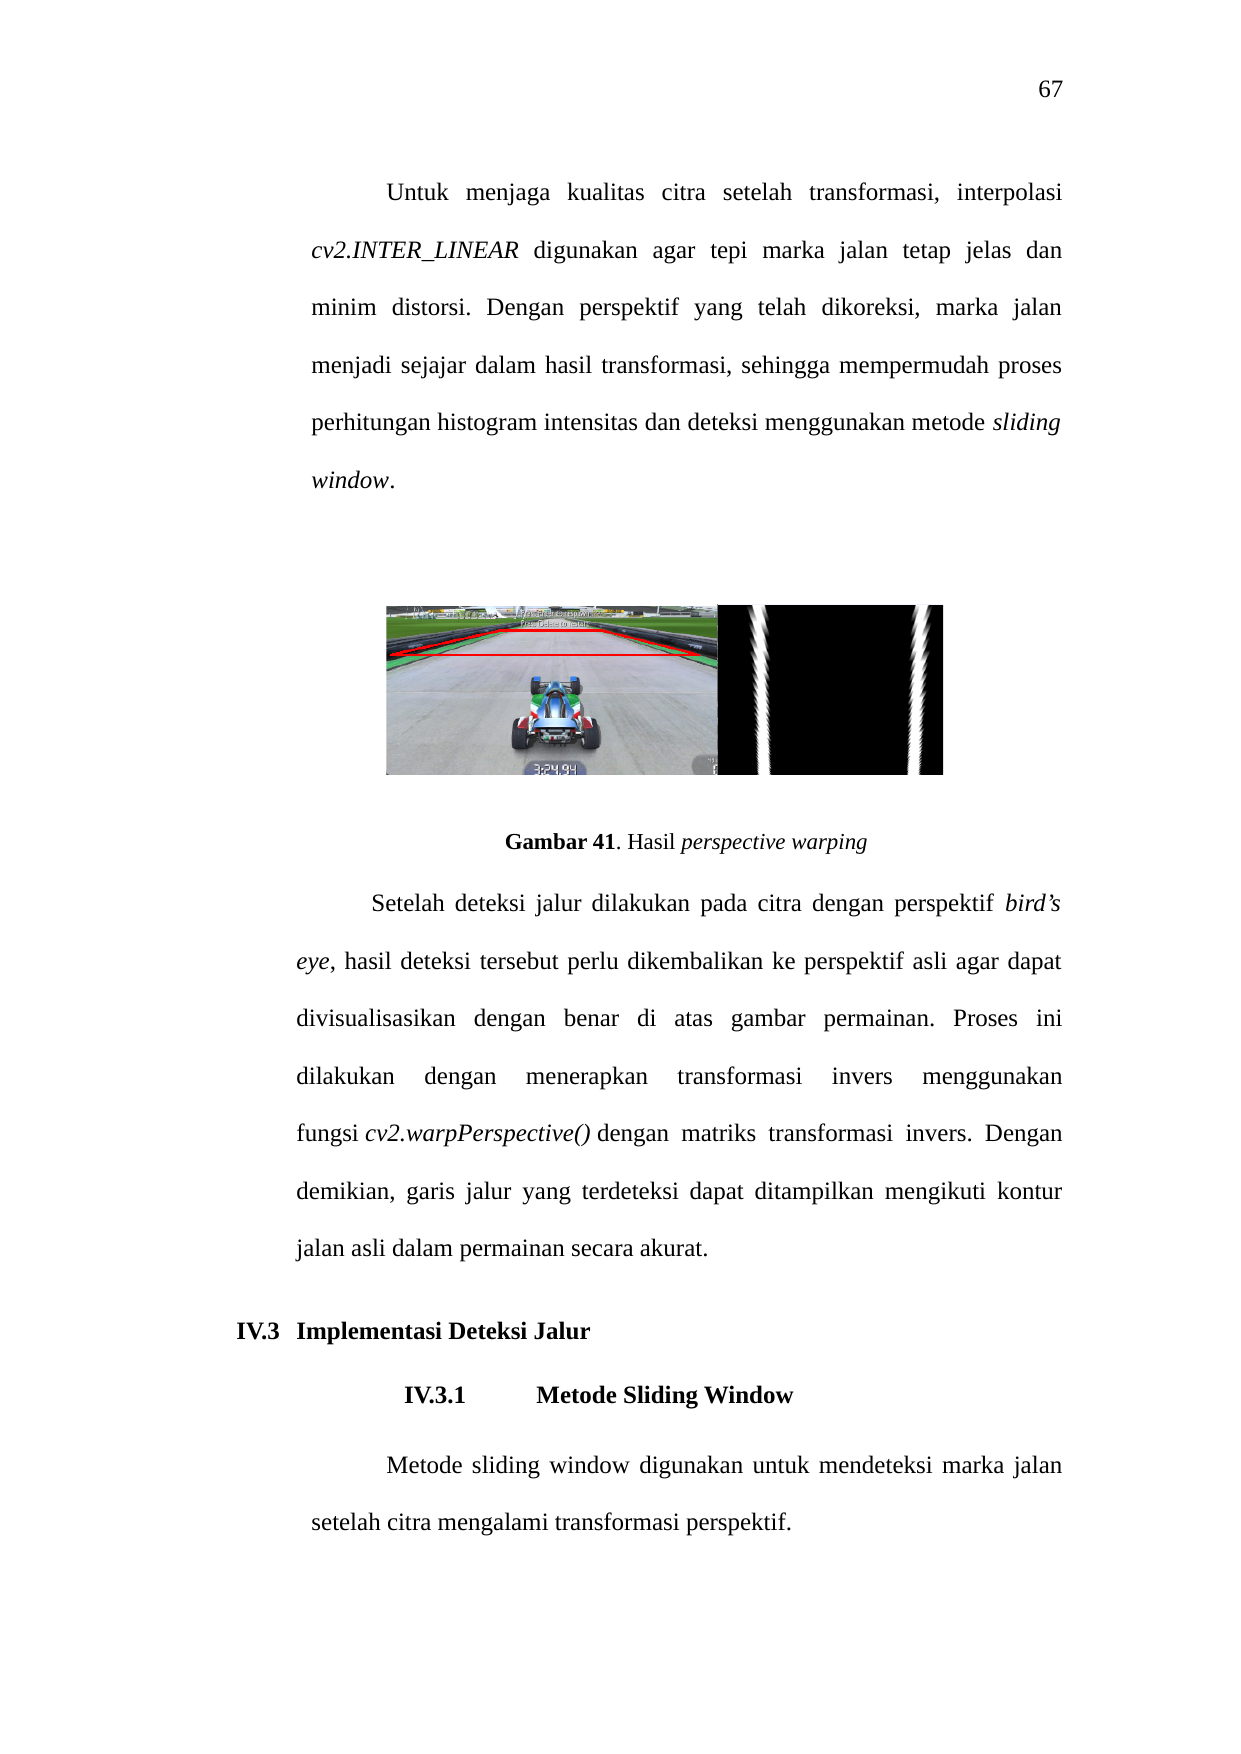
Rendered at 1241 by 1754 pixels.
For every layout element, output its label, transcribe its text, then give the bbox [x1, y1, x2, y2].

text Gambar 41. Hasil perspective warping [236, 828, 1063, 854]
subtitle Metode Sliding Window [329, 1380, 1063, 1408]
picture [386, 604, 944, 775]
text Metode sliding window digunakan untuk mendeteksi marka jalan setelah citra mengalami transformasi perspektif. [311, 1450, 1063, 1536]
subtitle Implementasi Deteksi Jalur [236, 1316, 1063, 1345]
text Setelah deteksi jalur dilakukan pada citra dengan perspektif bird’s eye, hasil deteksi tersebut perlu dikembalikan ke perspektif asli agar dapat divisualisasikan dengan benar di atas gambar permainan. Proses ini dilakukan dengan menerapkan transformasi invers menggunakan fungsi cv2.warpPerspective() dengan matriks transformasi invers. Dengan demikian, garis jalur yang terdeteksi dapat ditampilkan mengikuti kontur jalan asli dalam permainan secara akurat. [296, 888, 1063, 1262]
text Untuk menjaga kualitas citra setelah transformasi, interpolasi cv2.INTER_LINEAR digunakan agar tepi marka jalan tetap jelas dan minim distorsi. Dengan perspektif yang telah dikoreksi, marka jalan menjadi sejajar dalam hasil transformasi, sehingga mempermudah proses perhitungan histogram intensitas dan deteksi menggunakan metode sliding window. [311, 177, 1063, 493]
